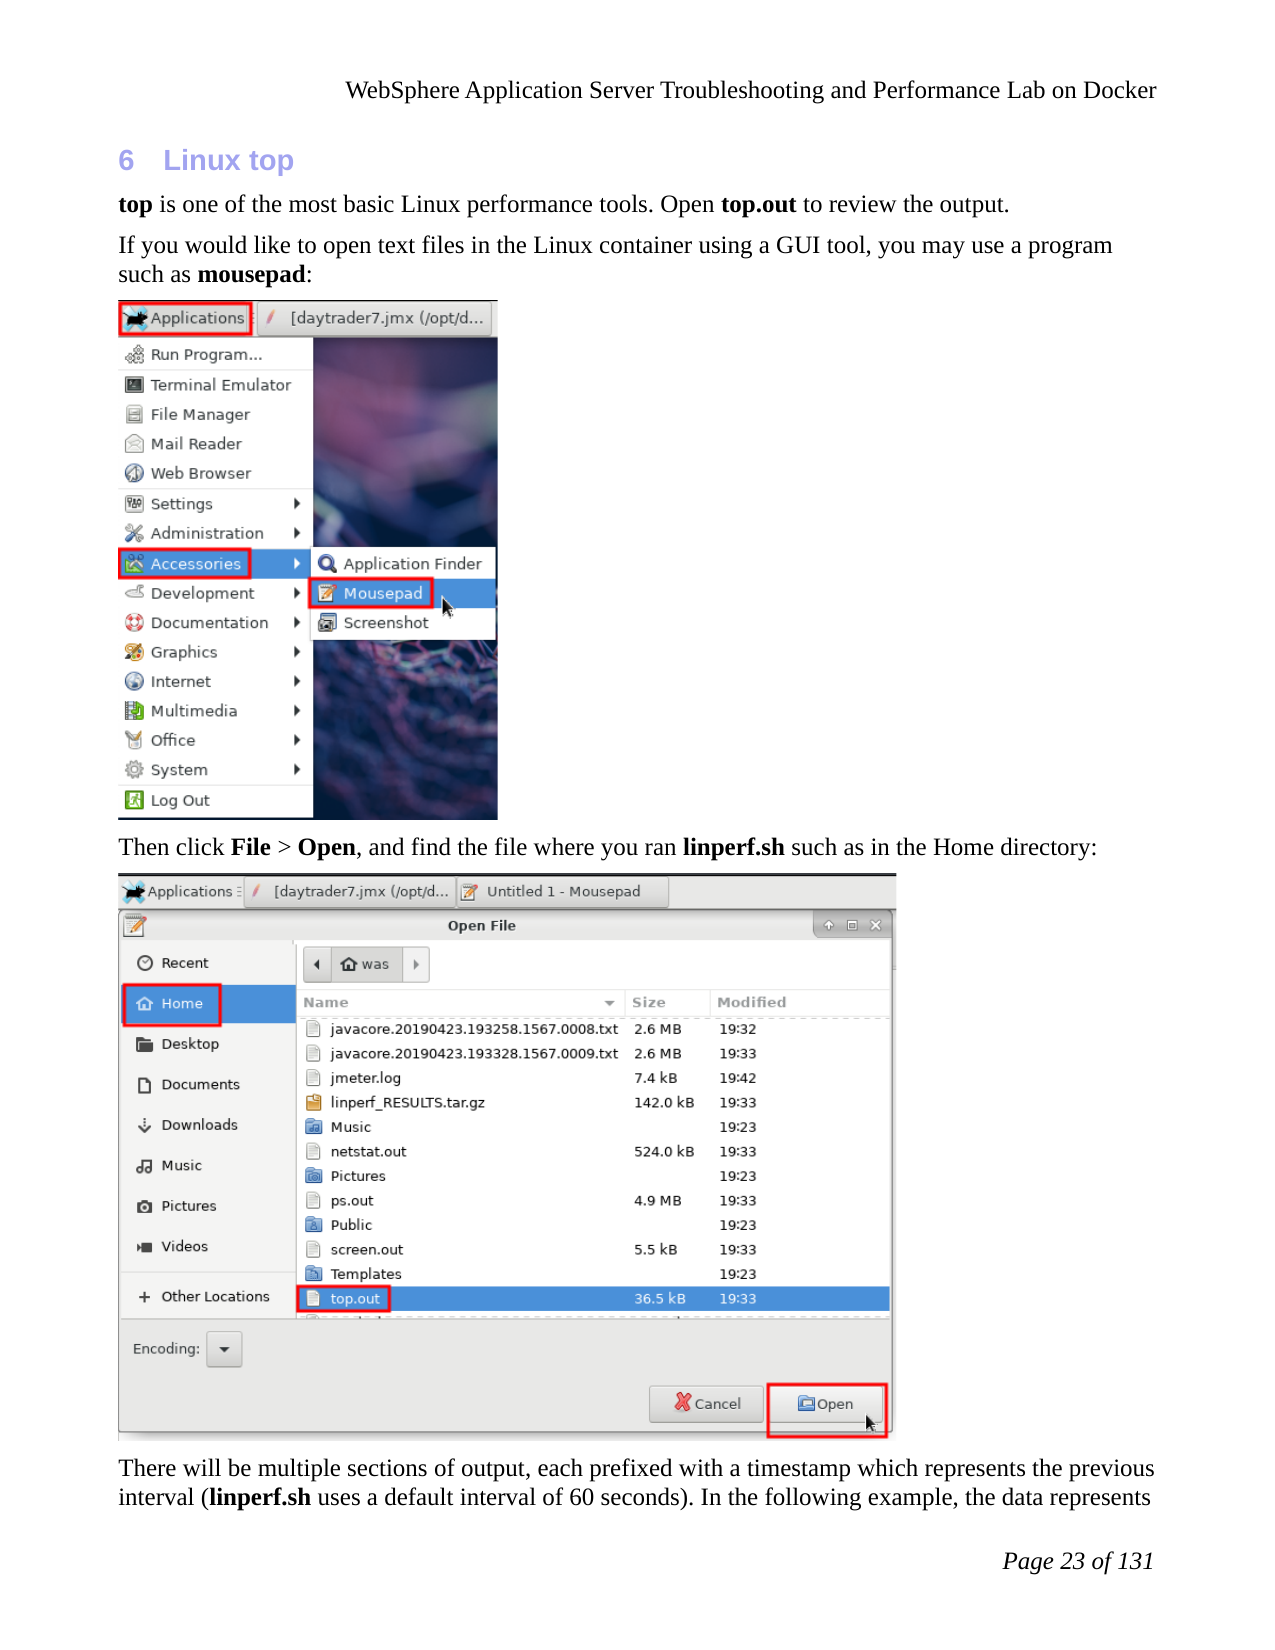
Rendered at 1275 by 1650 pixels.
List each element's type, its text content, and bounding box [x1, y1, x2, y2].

text If you would like to open text files in the Linux container using a GUI tool, you may use a program such as mousepad: [118, 230, 1157, 288]
picture [118, 873, 897, 1441]
text top is one of the most basic Linux performance tools. Open top.out to review the output. [118, 189, 1157, 218]
picture [118, 300, 498, 820]
subtitle Linux top [118, 143, 1157, 177]
text Then click File > Open, and find the file where you ran linperf.sh such as in the Home directory: [118, 832, 1157, 861]
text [118, 1453, 1157, 1510]
